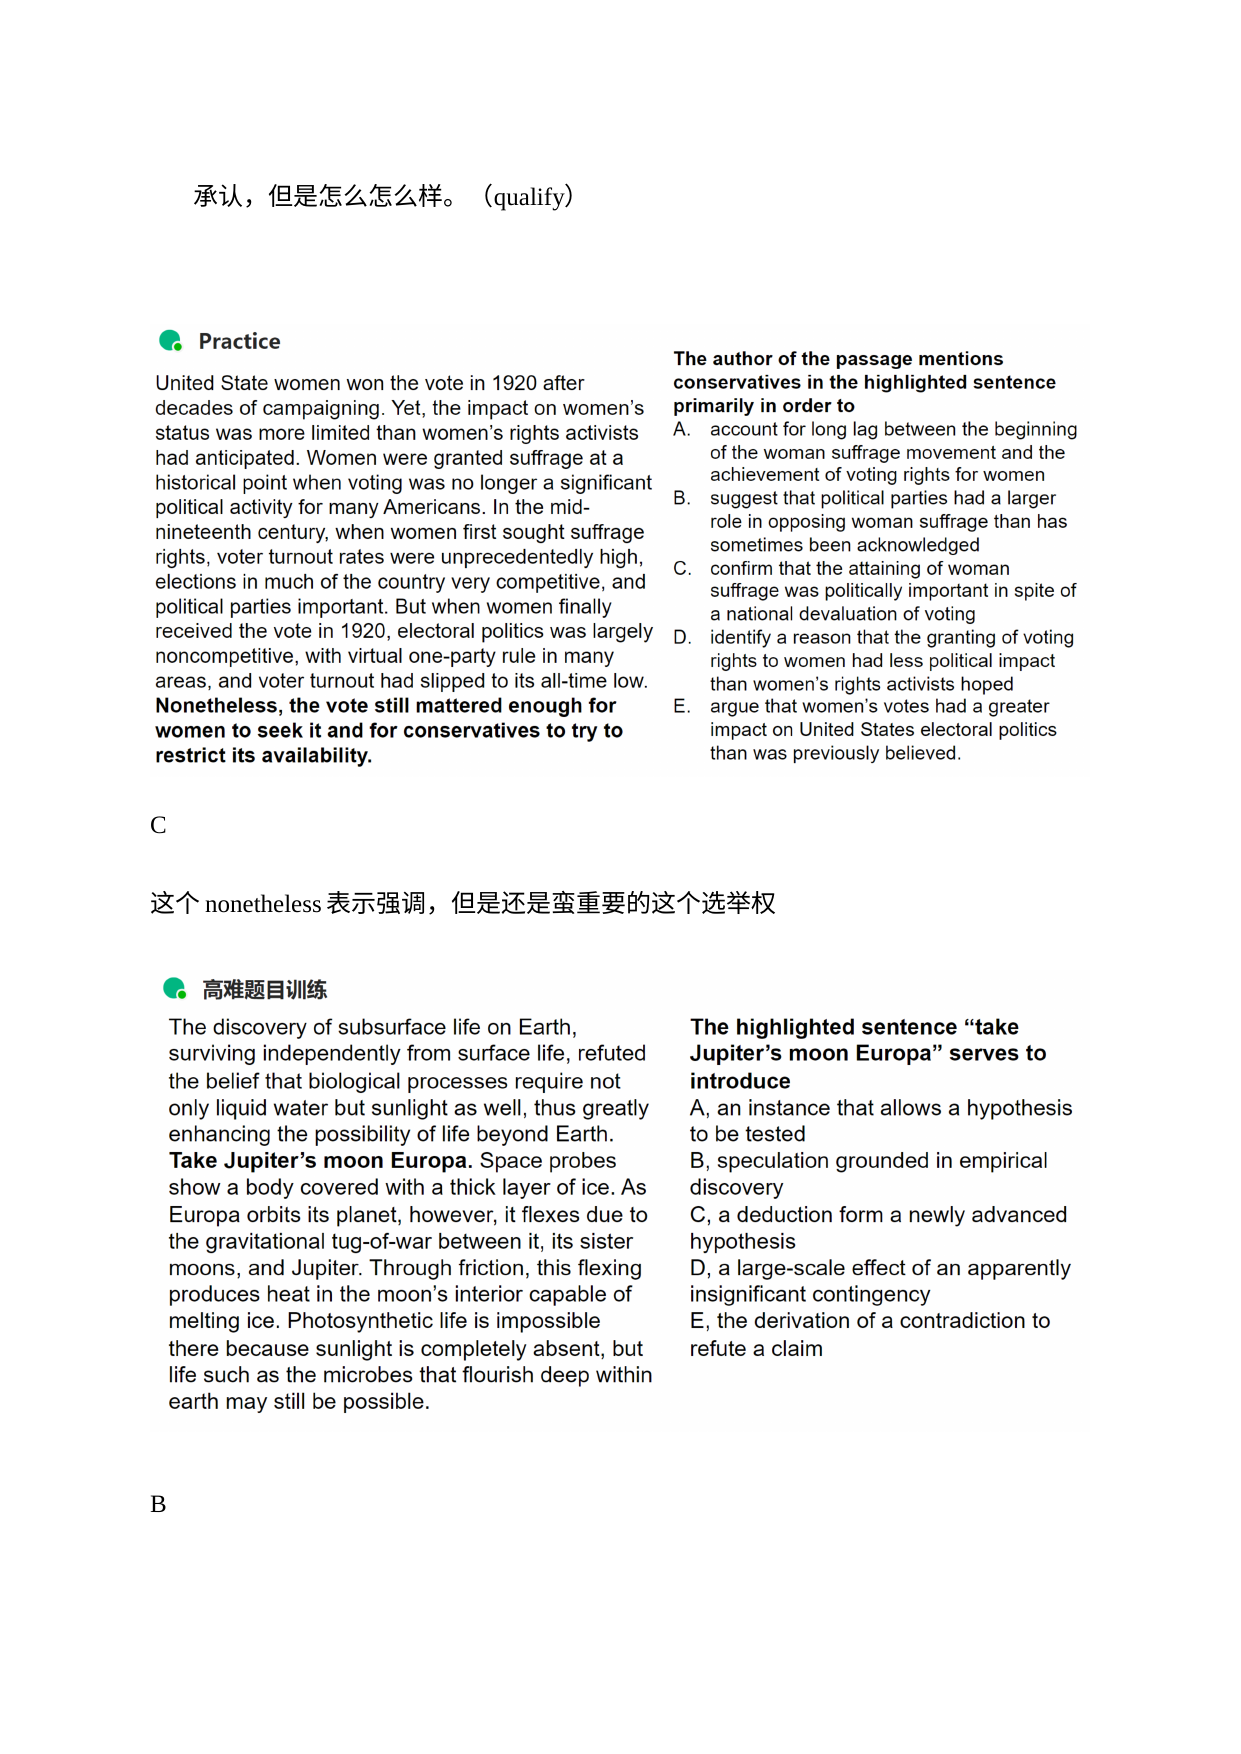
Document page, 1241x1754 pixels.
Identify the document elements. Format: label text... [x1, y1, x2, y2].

picture [150, 324, 1091, 777]
text C [150, 808, 1090, 841]
text 这个nonetheless表示强调，但是还是蛮重要的这个选举权 [150, 869, 1090, 934]
picture [150, 970, 1091, 1432]
text B [150, 1487, 1090, 1519]
text 承认，但是怎么怎么样。（qualify） [150, 162, 1090, 227]
